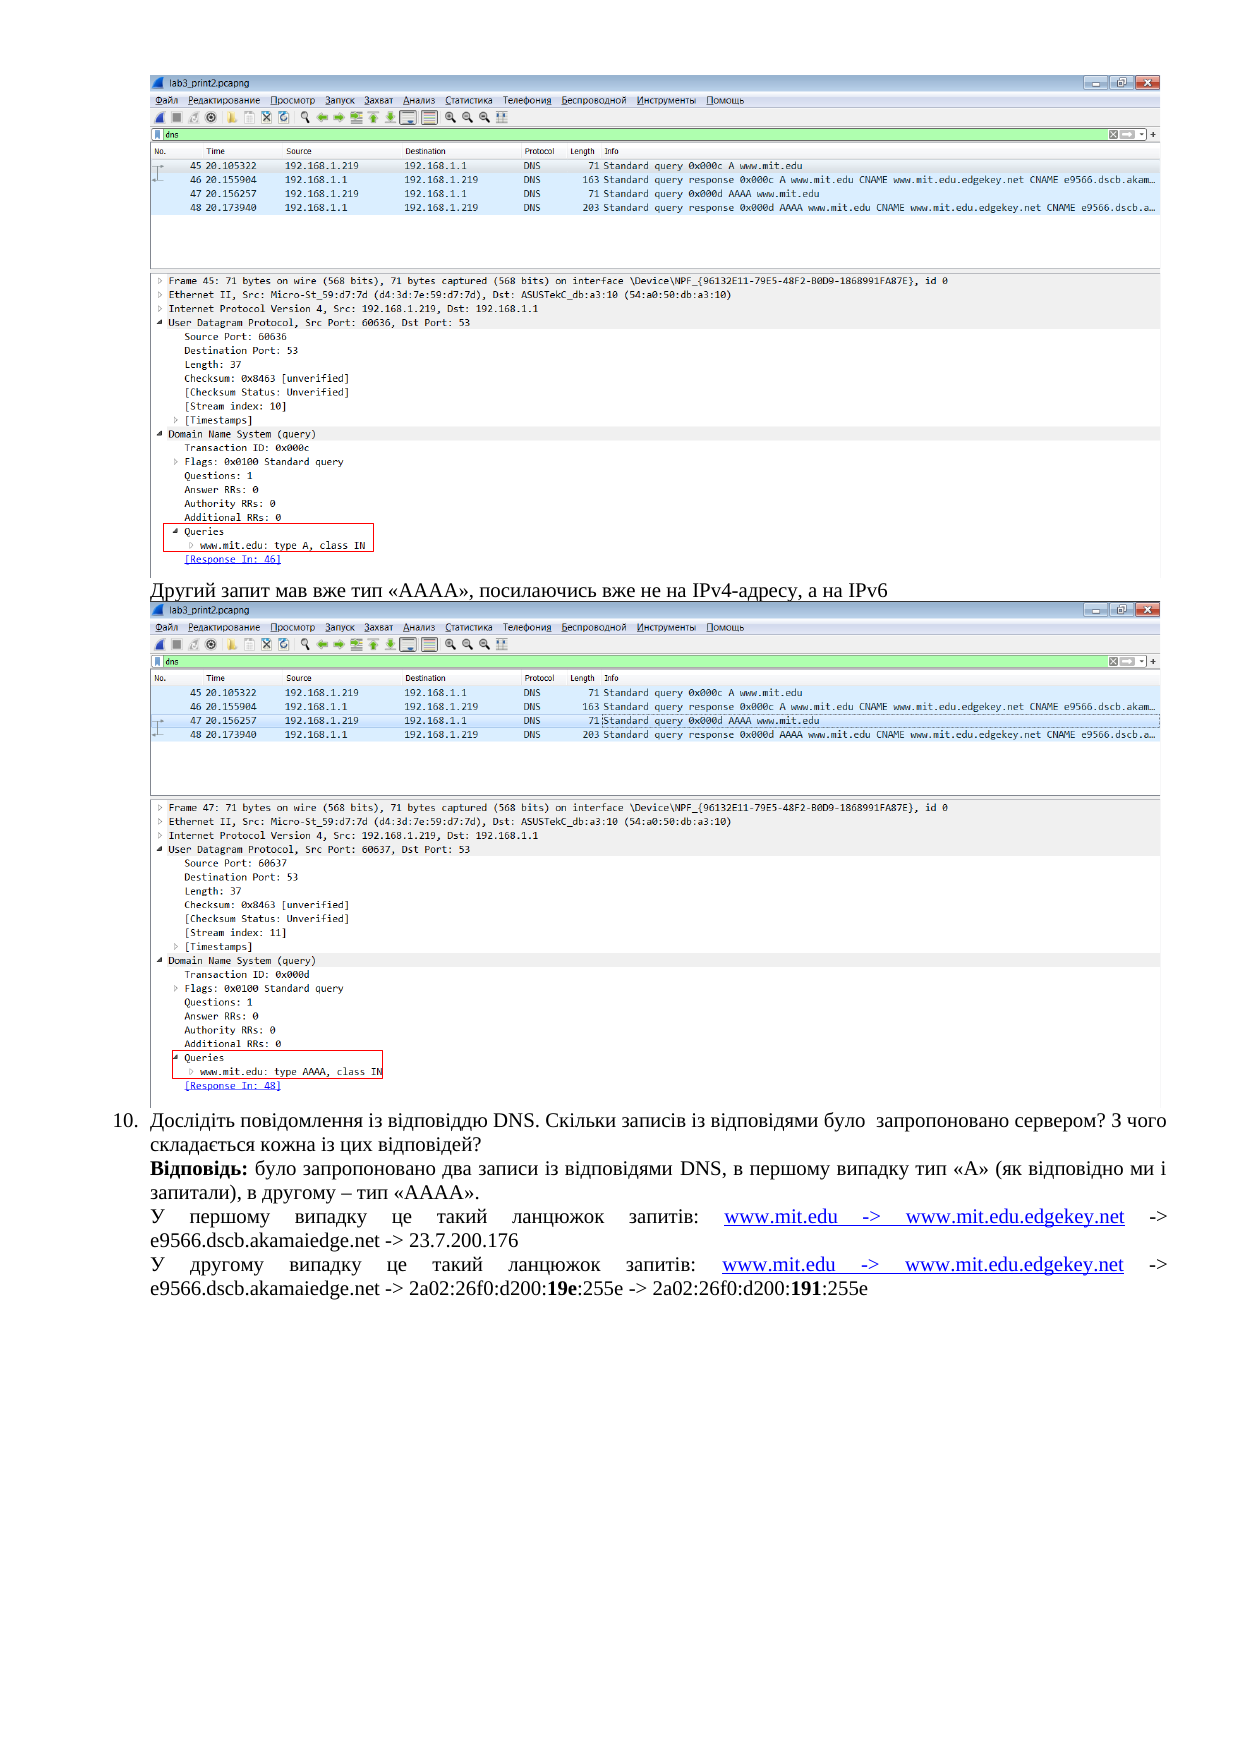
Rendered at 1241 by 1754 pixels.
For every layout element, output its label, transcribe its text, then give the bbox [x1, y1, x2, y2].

list Другий запит мав вже тип «АААА», посилаючись вже не на IPv4-адресу, а на IPv6 [150, 577, 1168, 602]
picture [150, 75, 1160, 578]
picture [150, 601, 1160, 1108]
list Дослідіть повідомлення із відповіддю DNS. Скільки записів із відповідями було запропоновано сервером? З чого складається кожна із цих відповідей? [112, 1108, 1168, 1156]
list У другому випадку це такий ланцюжок запитів: www.mit.edu -> www.mit.edu.edgekey.net -> e9566.dscb.akamaiedge.net -> 2a02:26f0:d200:19e:255e -> 2a02:26f0:d200:191:255e [150, 1252, 1168, 1300]
list У першому випадку це такий ланцюжок запитів: www.mit.edu -> www.mit.edu.edgekey.net -> e9566.dscb.akamaiedge.net -> 23.7.200.176 [150, 1204, 1168, 1252]
list Відповідь: було запропоновано два записи із відповідями DNS, в першому випадку тип «А» (як відповідно ми і запитали), в другому – тип «АААА». [150, 1156, 1168, 1204]
